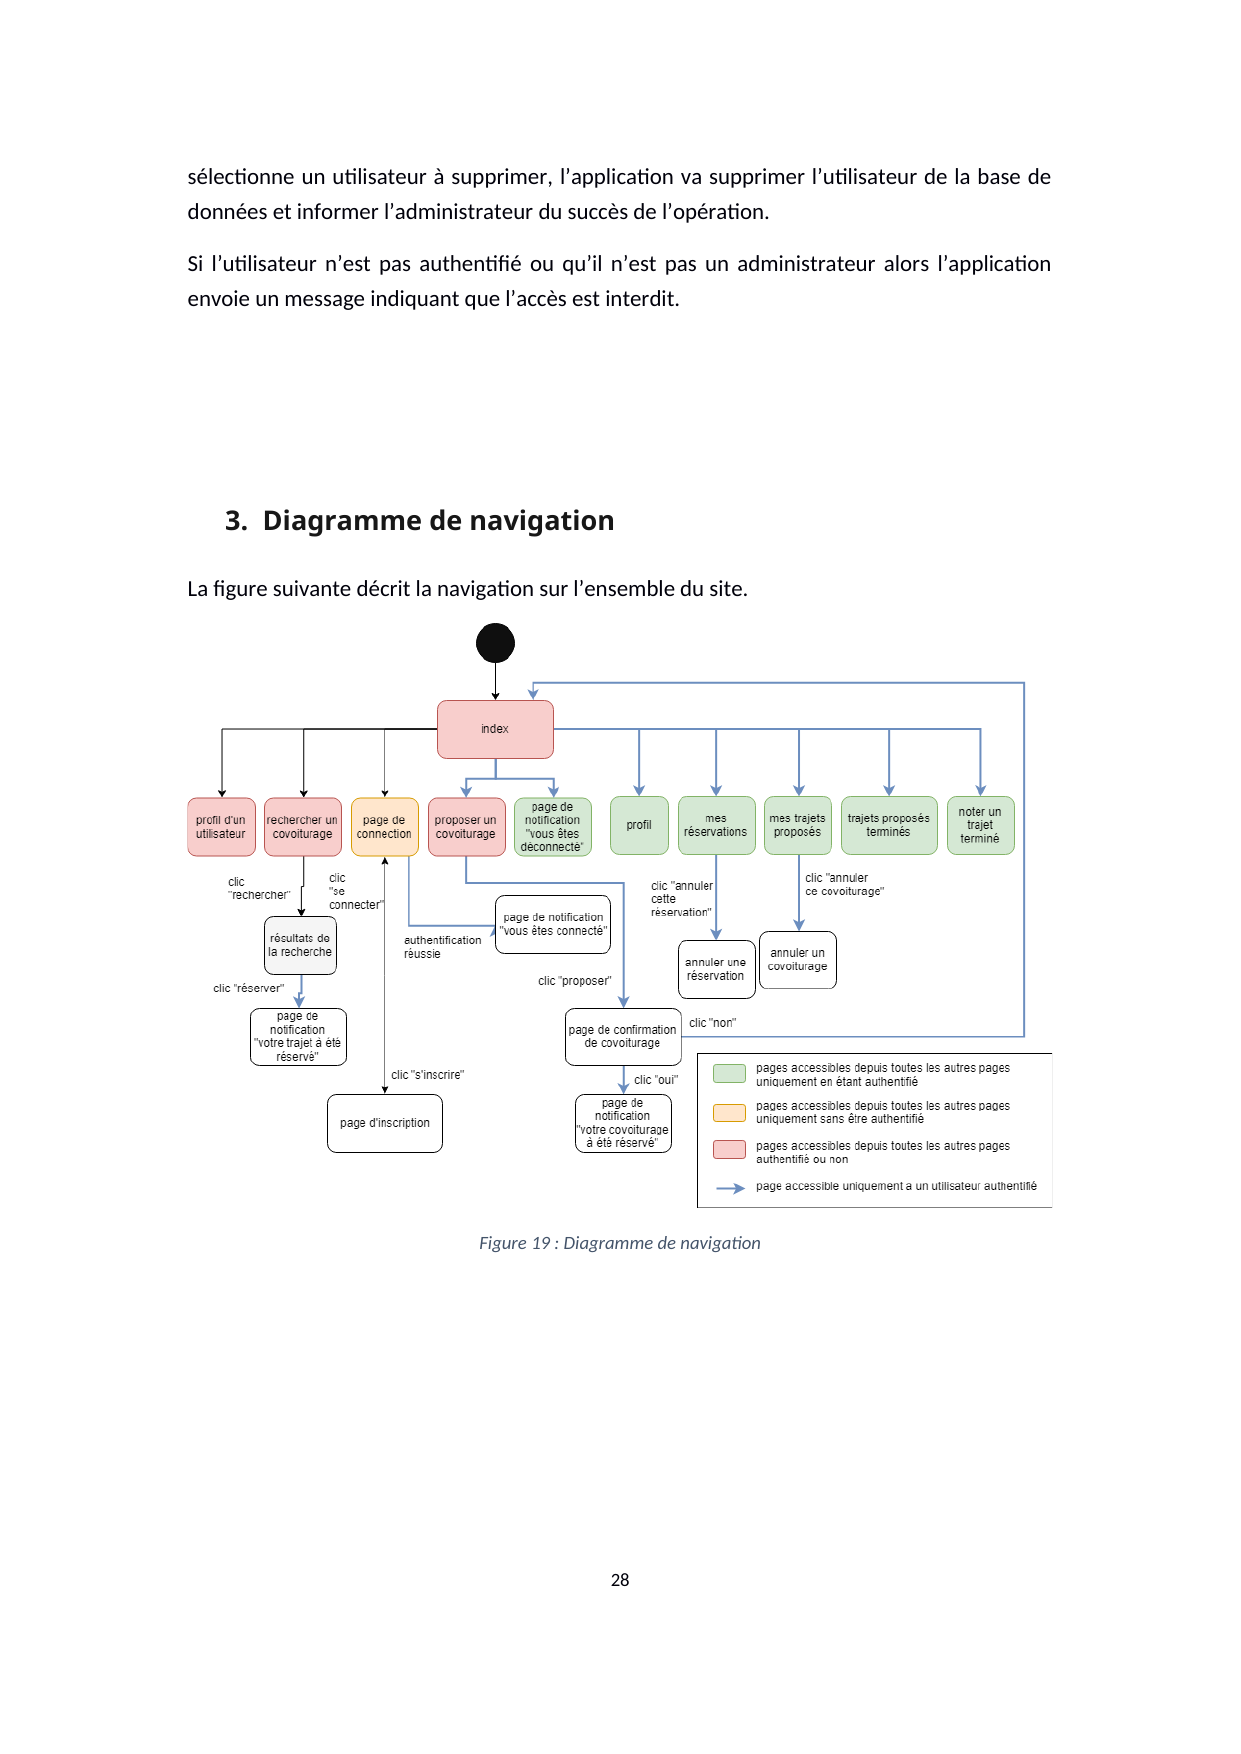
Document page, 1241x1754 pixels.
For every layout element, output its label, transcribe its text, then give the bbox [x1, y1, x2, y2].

picture [187, 623, 1053, 1208]
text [187, 160, 1053, 228]
text La figure suivante décrit la navigation sur l’ensemble du site. [187, 572, 1053, 604]
text Si l’utilisateur n’est pas authentifié ou qu’il n’est pas un administrateur alors l’application envoie un message indiquant que l’accès est interdit. [187, 247, 1053, 314]
subtitle Diagramme de navigation [225, 487, 1053, 552]
